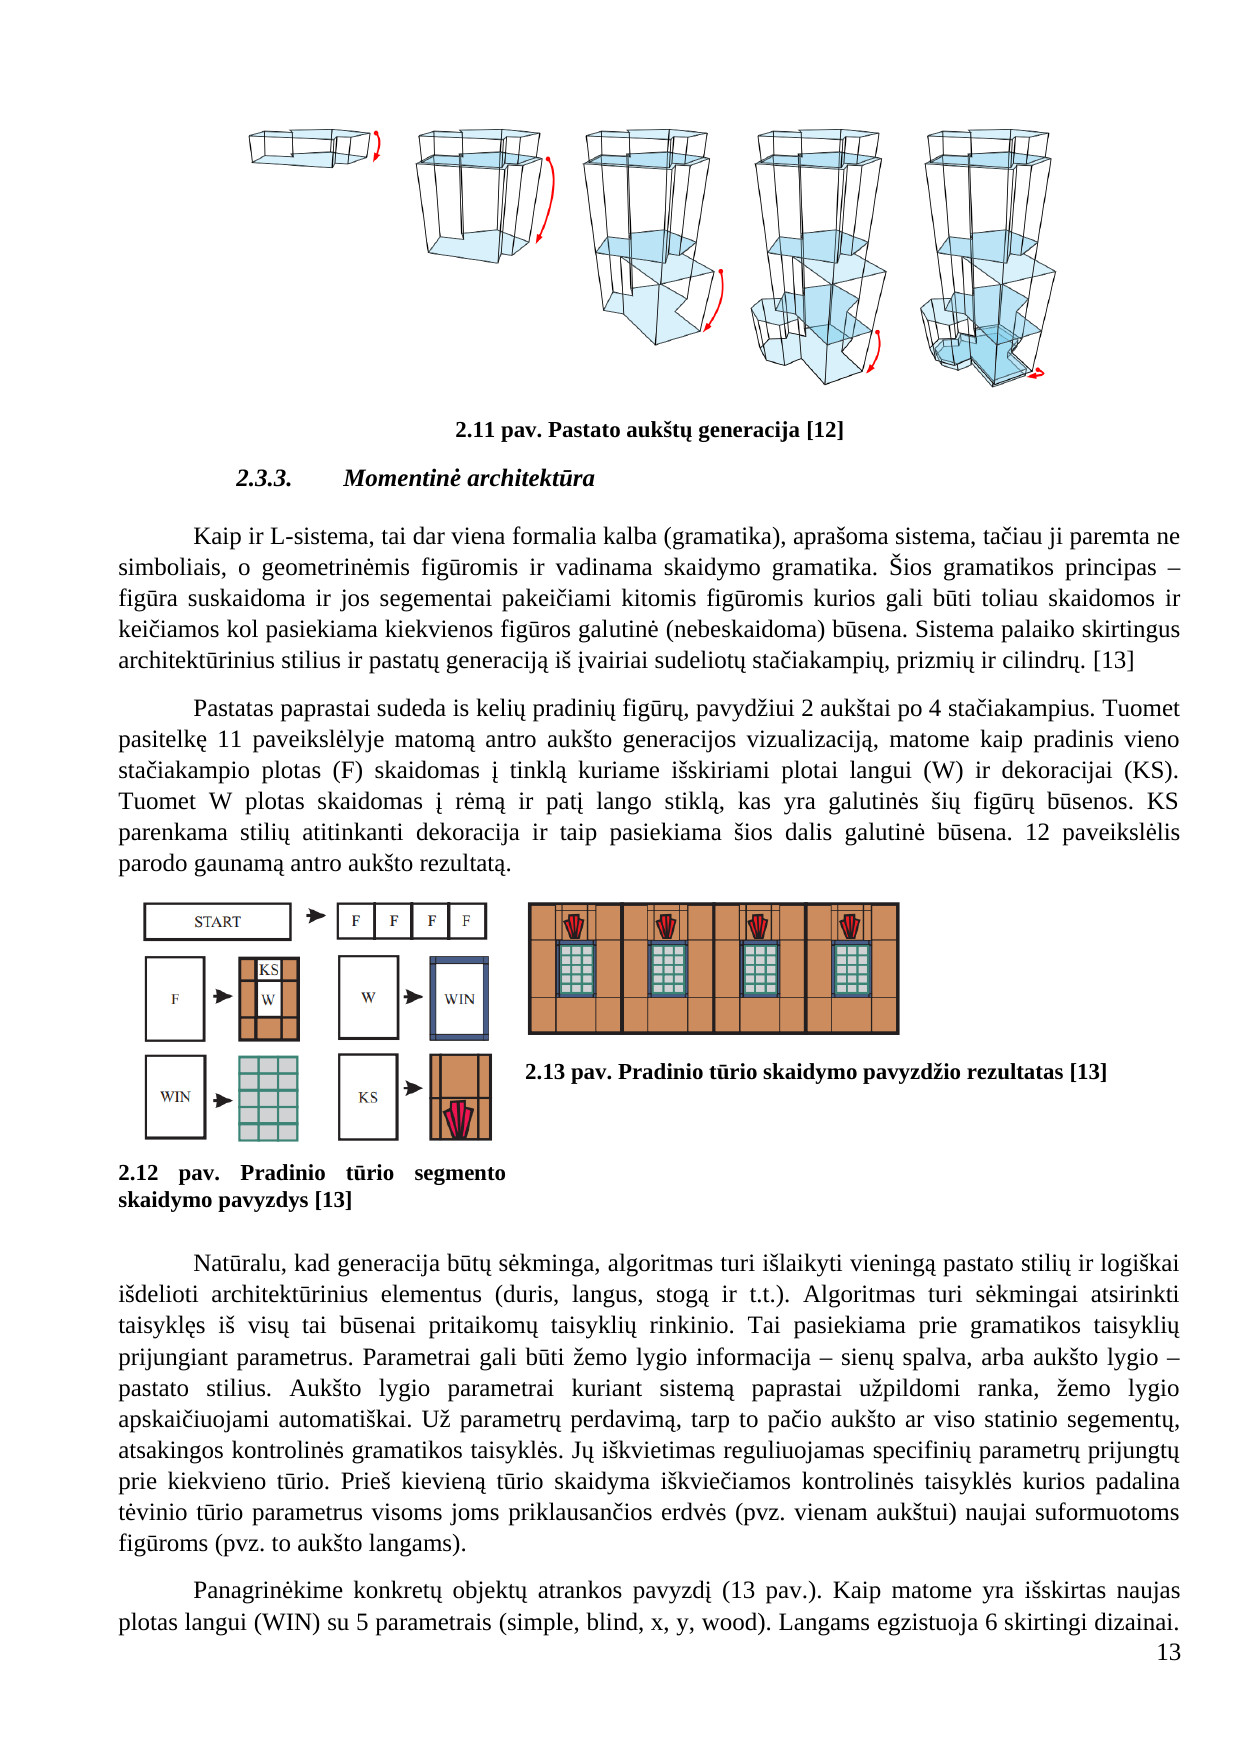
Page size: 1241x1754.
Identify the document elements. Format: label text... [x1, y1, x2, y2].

text Kaip ir L-sistema, tai dar viena formalia kalba (gramatika), aprašoma sistema, tačiau ji paremta ne simboliais, o geometrinėmis figūromis ir vadinama skaidymo gramatika. Šios gramatikos principas – figūra suskaidoma ir jos segementai pakeičiami kitomis figūromis kurios gali būti toliau skaidomos ir keičiamos kol pasiekiama kiekvienos figūros galutinė (nebeskaidoma) būsena. Sistema palaiko skirtingus architektūrinius stilius ir pastatų generaciją iš įvairiai sudeliotų stačiakampių, prizmių ir cilindrų. [118, 521, 1181, 674]
text 2.11 pav. Pastato aukštų generacija [118, 416, 1181, 442]
text Pastatas paprastai sudeda is kelių pradinių figūrų, pavydžiui 2 aukštai po 4 stačiakampius. Tuomet pasitelkę 11 paveikslėlyje matomą antro aukšto generacijos vizualizaciją, matome kaip pradinis vieno stačiakampio plotas (F) skaidomas į tinklą kuriame išskiriami plotai langui (W) ir dekoracijai (KS). Tuomet W plotas skaidomas į rėmą ir patį lango stiklą, kas yra galutinės šių figūrų būsenos. KS parenkama stilių atitinkanti dekoracija ir taip pasiekiama šios dalis galutinė būsena. 12 paveikslėlis parodo gaunamą antro aukšto rezultatą. [118, 693, 1181, 877]
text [118, 1576, 1181, 1635]
text Natūralu, kad generacija būtų sėkminga, algoritmas turi išlaikyti vieningą pastato stilių ir logiškai išdelioti architektūrinius elementus (duris, langus, stogą ir t.t.). Algoritmas turi sėkmingai atsirinkti taisyklęs iš visų tai būsenai pritaikomų taisyklių rinkinio. Tai pasiekiama prie gramatikos taisyklių prijungiant parametrus. Parametrai gali būti žemo lygio informacija – sienų spalva, arba aukšto lygio – pastato stilius. Aukšto lygio parametrai kuriant sistemą paprastai užpildomi ranka, žemo lygio apskaičiuojami automatiškai. Už parametrų perdavimą, tarp to pačio aukšto ar viso statinio segementų, atsakingos kontrolinės gramatikos taisyklės. Jų iškvietimas reguliuojamas specifinių parametrų prijungtų prie kiekvieno tūrio. Prieš kievieną tūrio skaidyma iškviečiamos kontrolinės taisyklės kurios padalina tėvinio tūrio parametrus visoms joms priklausančios erdvės (pvz. vienam aukštui) naujai suformuotoms figūroms (pvz. to aukšto langams). [118, 1248, 1181, 1557]
picture [118, 896, 507, 1150]
picture [233, 118, 1066, 397]
subtitle Momentinė architektūra [236, 463, 1181, 492]
text 2.13 pav. Pradinio tūrio skaidymo pavyzdžio rezultatas [507, 1058, 1181, 1084]
picture [525, 895, 905, 1040]
